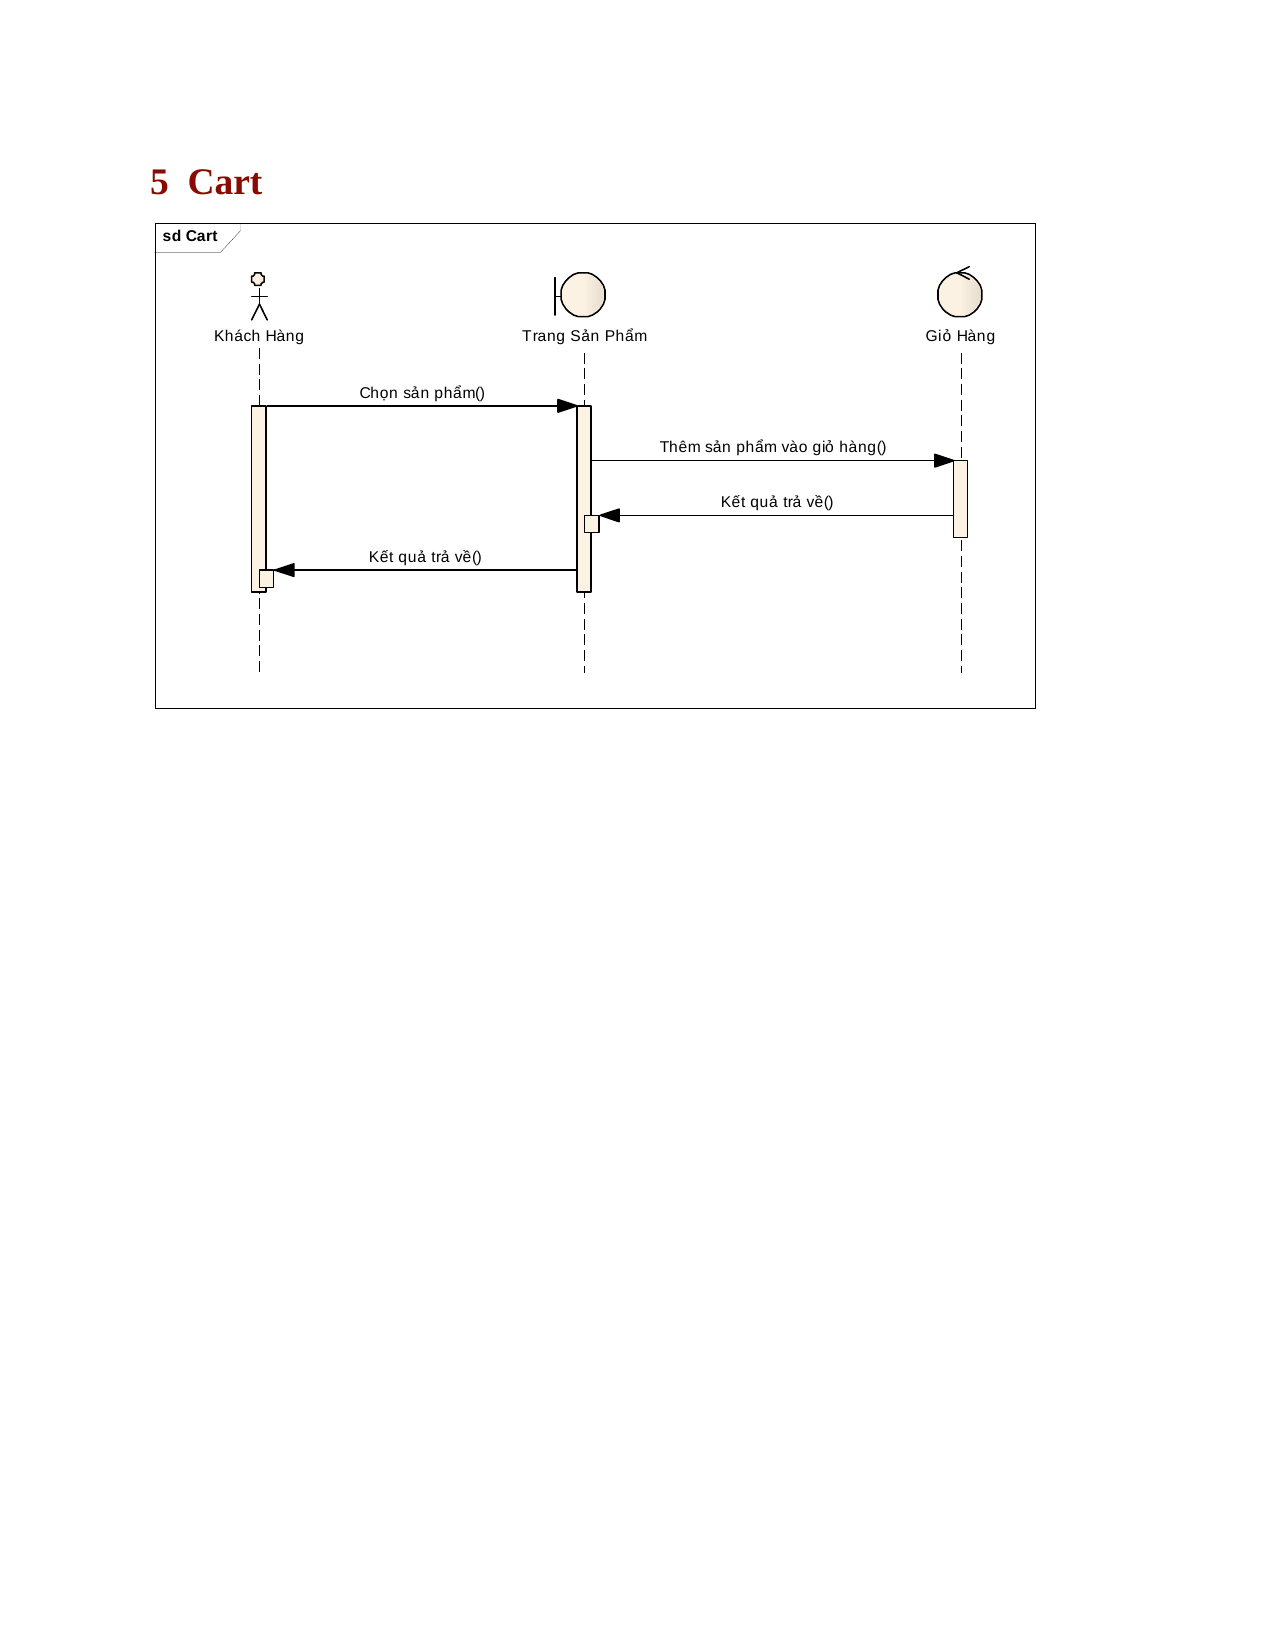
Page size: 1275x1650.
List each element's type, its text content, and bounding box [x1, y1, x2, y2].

subtitle Cart [150, 159, 1125, 202]
